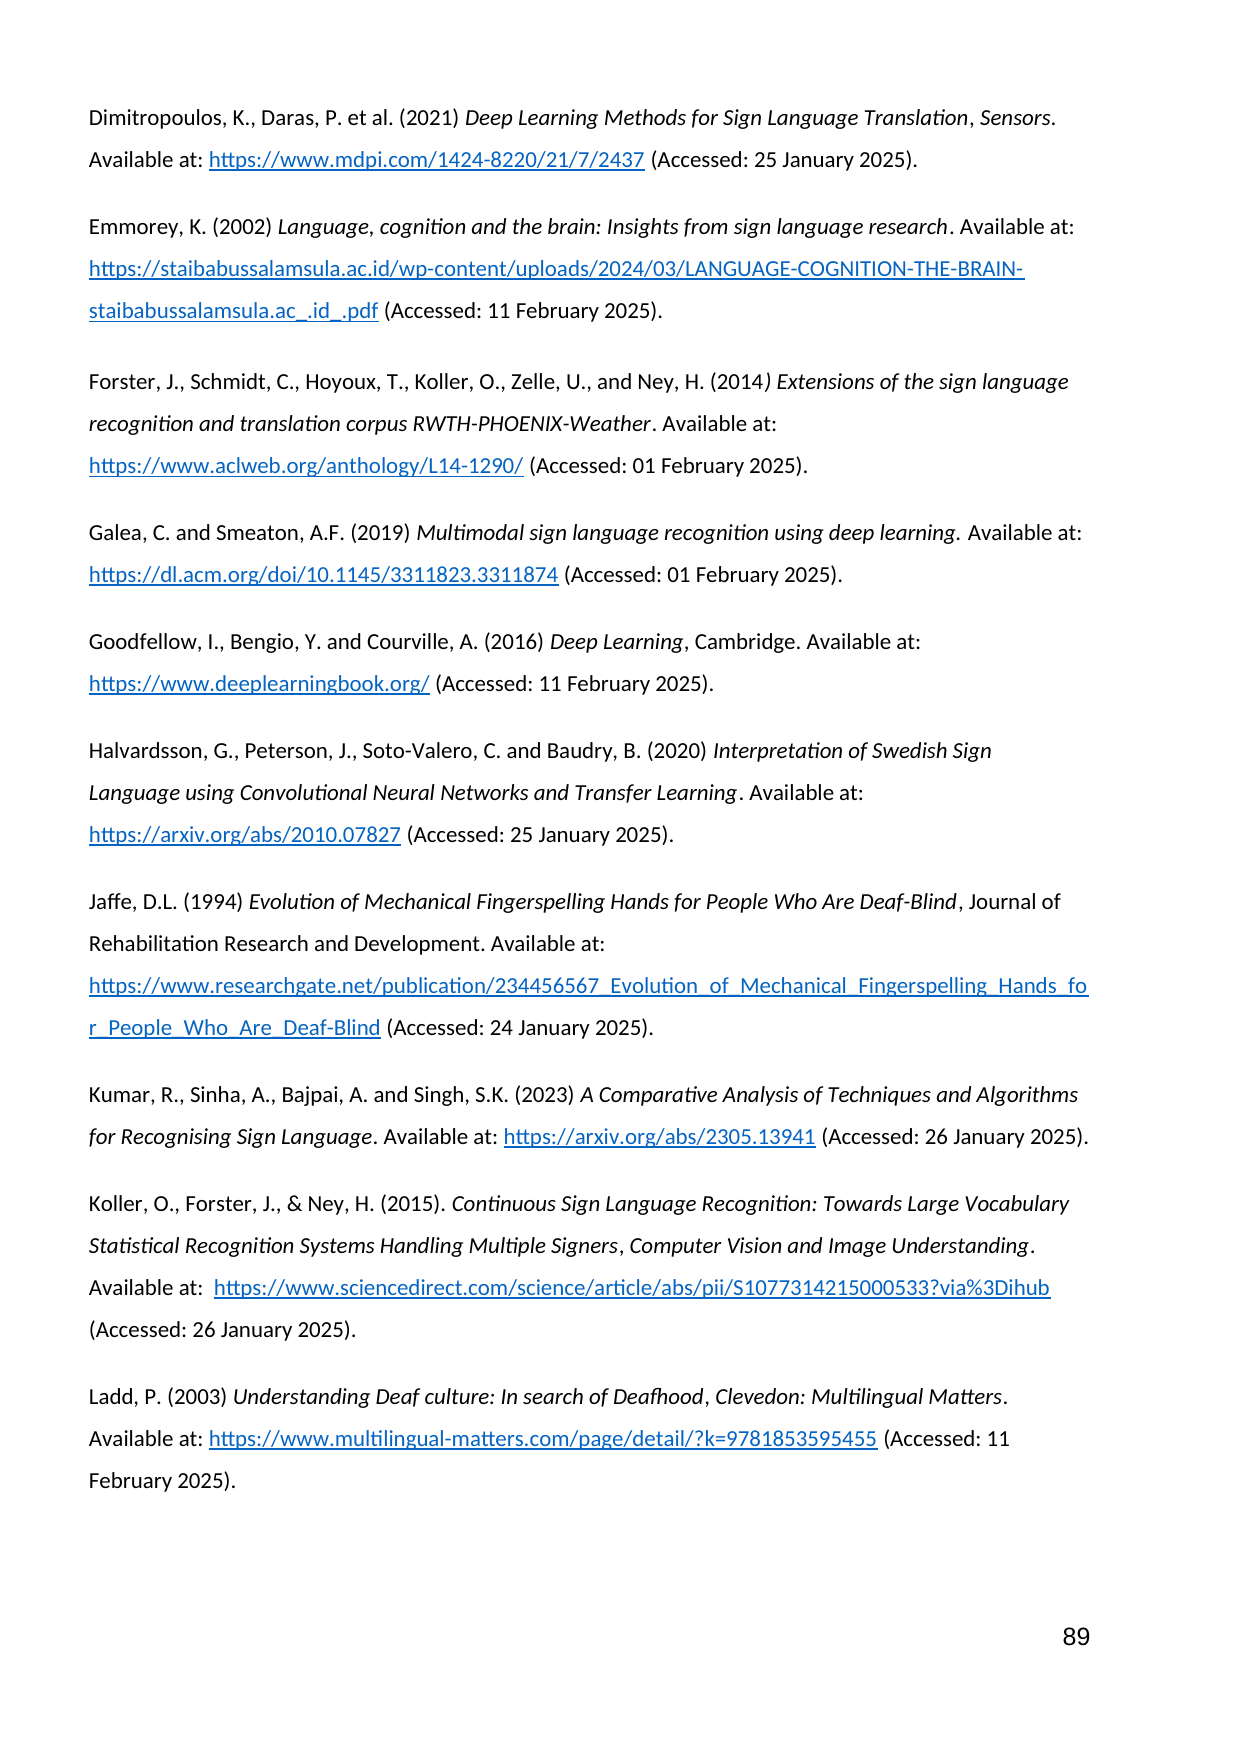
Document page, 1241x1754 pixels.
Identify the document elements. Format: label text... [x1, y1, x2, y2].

text Forster, J., Schmidt, C., Hoyoux, T., Koller, O., Zelle, U., and Ney, H. (2014) Extensions of the sign language recognition and translation corpus RWTH-PHOENIX-Weather. Available at: https://www.aclweb.org/anthology/L14-1290/ (Accessed: 01 February 2025). [89, 367, 1090, 479]
text Jaffe, D.L. (1994) Evolution of Mechanical Fingerspelling Hands for People Who Are Deaf-Blind, Journal of Rehabilitation Research and Development. Available at: https://www.researchgate.net/publication/234456567_Evolution_of_Mechanical_Fingerspelling_Hands_for_People_Who_Are_Deaf-Blind (Accessed: 24 January 2025). [89, 887, 1090, 1041]
text Kumar, R., Sinha, A., Bajpai, A. and Singh, S.K. (2023) A Comparative Analysis of Techniques and Algorithms for Recognising Sign Language. Available at: https://arxiv.org/abs/2305.13941 (Accessed: 26 January 2025). [89, 1080, 1090, 1150]
text Dimitropoulos, K., Daras, P. et al. (2021) Deep Learning Methods for Sign Language Translation, Sensors. Available at: https://www.mdpi.com/1424-8220/21/7/2437 (Accessed: 25 January 2025). [89, 103, 1090, 173]
text Goodfellow, I., Bengio, Y. and Courville, A. (2016) Deep Learning, Cambridge. Available at: https://www.deeplearningbook.org/ (Accessed: 11 February 2025). [89, 627, 1090, 697]
text Ladd, P. (2003) Understanding Deaf culture: In search of Deafhood, Clevedon: Multilingual Matters. Available at: https://www.multilingual-matters.com/page/detail/?k=9781853595455 (Accessed: 11 February 2025). [89, 1382, 1090, 1494]
text Emmorey, K. (2002) Language, cognition and the brain: Insights from sign language research. Available at: https://staibabussalamsula.ac.id/wp-content/uploads/2024/03/LANGUAGE-COGNITION-THE-BRAIN-staibabussalamsula.ac_.id_.pdf (Accessed: 11 February 2025). [89, 212, 1090, 324]
text Galea, C. and Smeaton, A.F. (2019) Multimodal sign language recognition using deep learning. Available at: https://dl.acm.org/doi/10.1145/3311823.3311874 (Accessed: 01 February 2025). [89, 518, 1090, 588]
text Koller, O., Forster, J., & Ney, H. (2015). Continuous Sign Language Recognition: Towards Large Vocabulary Statistical Recognition Systems Handling Multiple Signers, Computer Vision and Image Understanding. Available at: https://www.sciencedirect.com/science/article/abs/pii/S1077314215000533?via%3Dihub (Accessed: 26 January 2025). [89, 1189, 1090, 1343]
text Halvardsson, G., Peterson, J., Soto-Valero, C. and Baudry, B. (2020) Interpretation of Swedish Sign Language using Convolutional Neural Networks and Transfer Learning. Available at: https://arxiv.org/abs/2010.07827 (Accessed: 25 January 2025). [89, 736, 1090, 848]
